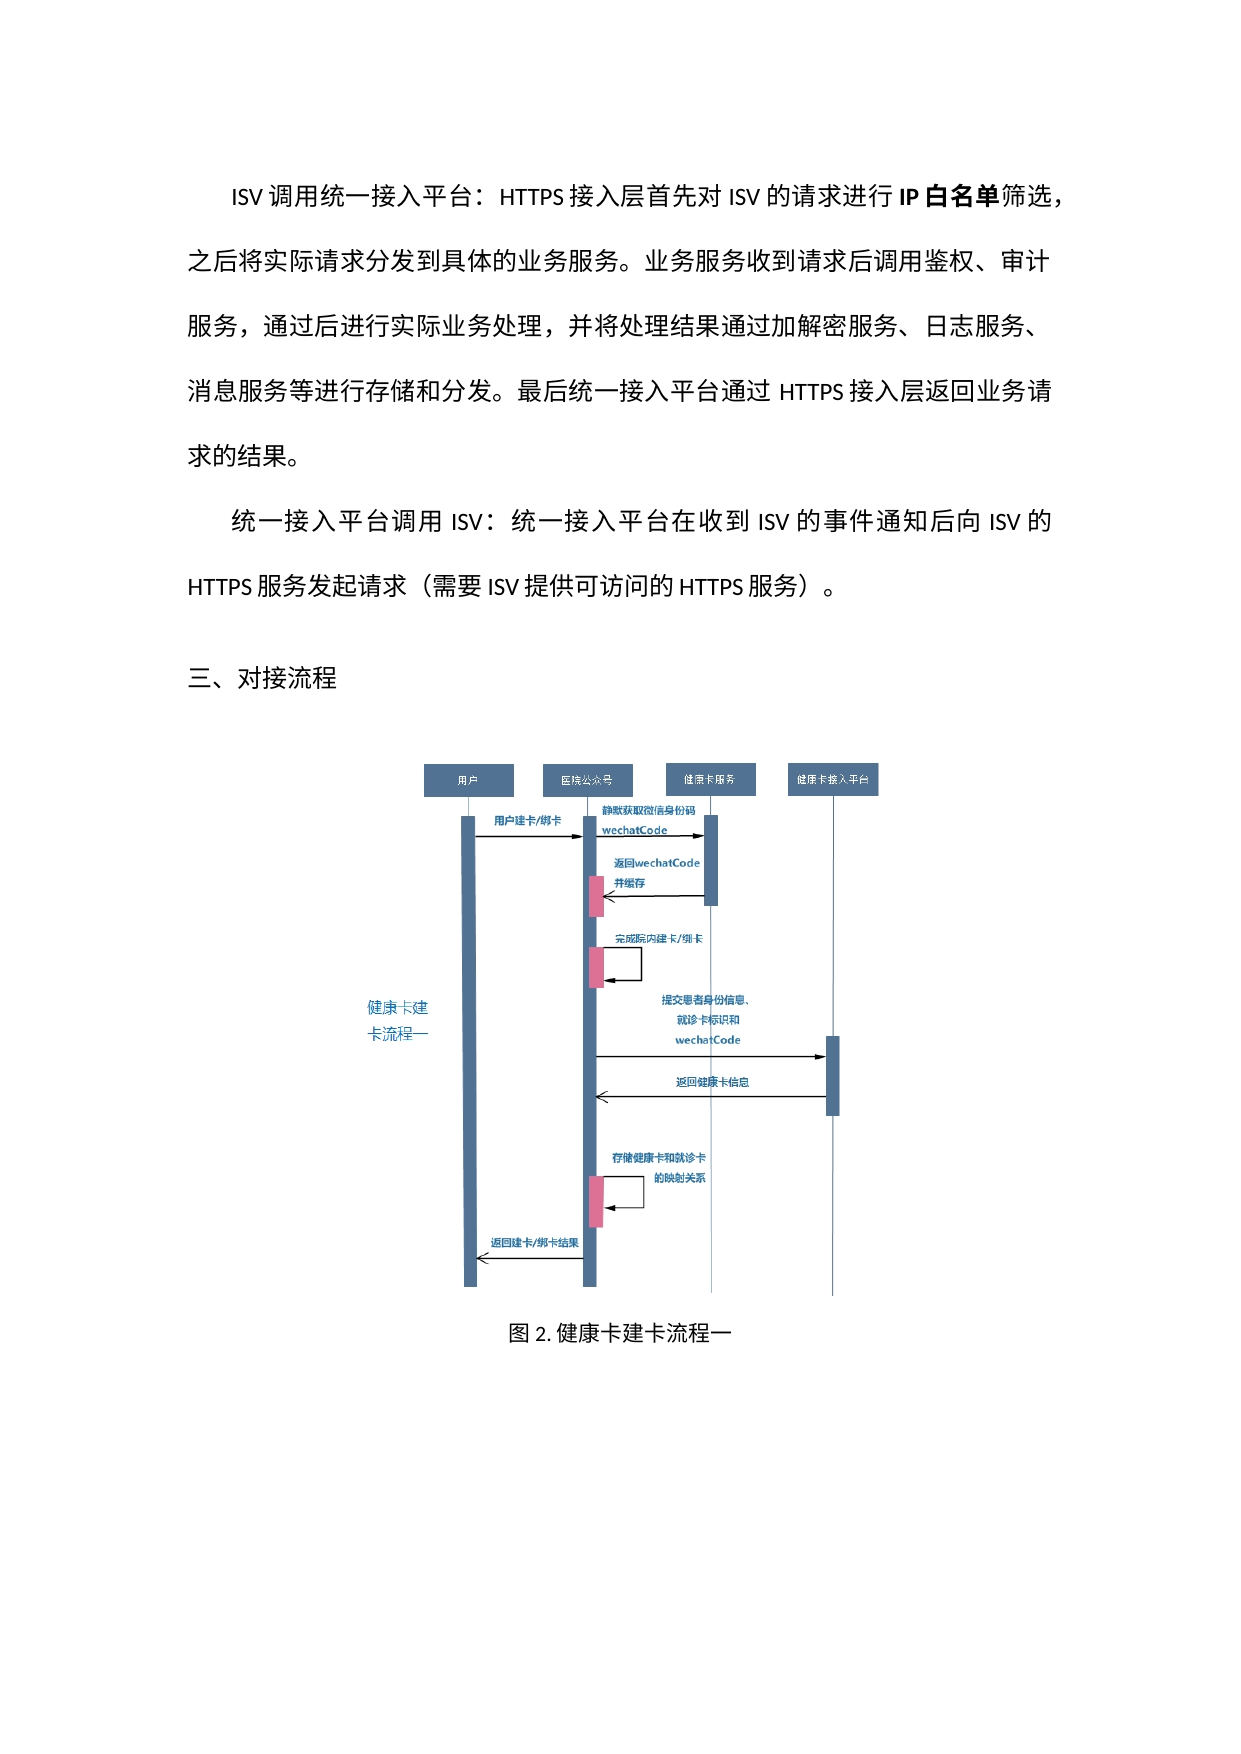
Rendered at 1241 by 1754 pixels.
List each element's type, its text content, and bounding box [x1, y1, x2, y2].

subtitle 对接流程 [187, 644, 1053, 709]
text 图2. 健康卡建卡流程一 [187, 1315, 1053, 1348]
text 统一接入平台调用ISV：统一接入平台在收到ISV的事件通知后向ISV的HTTPS服务发起请求（需要ISV提供可访问的HTTPS服务）。 [187, 487, 1053, 617]
text ISV调用统一接入平台：HTTPS接入层首先对ISV的请求进行IP白名单筛选，之后将实际请求分发到具体的业务服务。业务服务收到请求后调用鉴权、审计服务，通过后进行实际业务处理，并将处理结果通过加解密服务、日志服务、消息服务等进行存储和分发。最后统一接入平台通过HTTPS接入层返回业务请求的结果。 [187, 162, 1053, 487]
picture [361, 762, 879, 1296]
